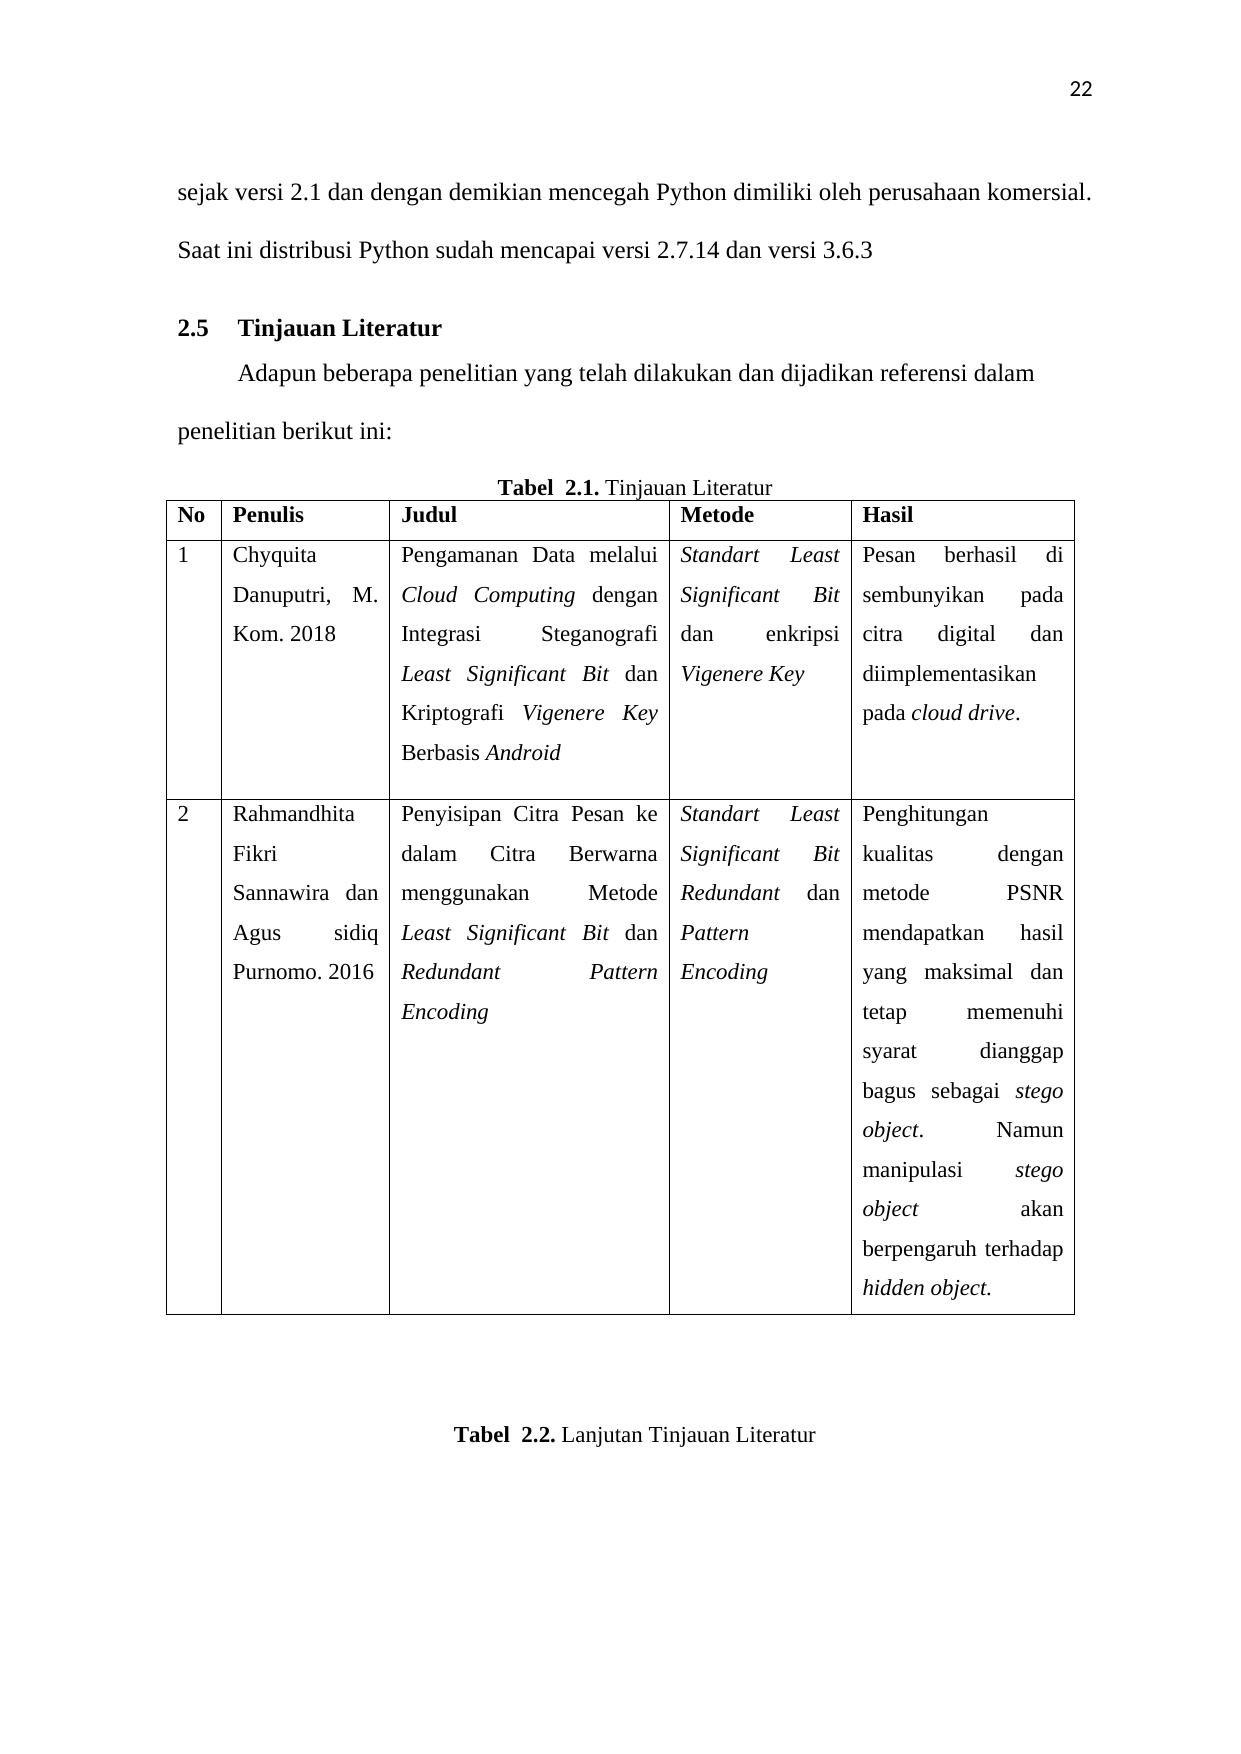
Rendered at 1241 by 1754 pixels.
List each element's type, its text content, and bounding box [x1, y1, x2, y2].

table_cell Pesan berhasil di sembunyikan pada citra digital dan diimplementasikan pada cloud drive. [852, 541, 1074, 799]
table_cell Rahmandhita Fikri Sannawira dan Agus sidiq Purnomo. 2016 [222, 800, 389, 1313]
table_cell Chyquita Danuputri, M. Kom. 2018 [222, 541, 389, 799]
text Tabel 2.2. Lanjutan Tinjauan Literatur [177, 1421, 1092, 1447]
subtitle Tinjauan Literatur [177, 313, 1092, 342]
table_cell Penghitungan kualitas dengan metode PSNR mendapatkan hasil yang maksimal dan tetap memenuhi syarat dianggap bagus sebagai stego object. Namun manipulasi stego object akan berpengaruh terhadap hidden object. [852, 800, 1074, 1313]
table_cell Pengamanan Data melalui Cloud Computing dengan Integrasi Steganografi Least Significant Bit dan Kriptografi Vigenere Key Berbasis Android [390, 541, 669, 799]
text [177, 177, 1092, 263]
table_header Metode [670, 501, 851, 540]
table_cell 1 [167, 541, 221, 799]
table_header Judul [390, 501, 669, 540]
table_cell Standart Least Significant Bit dan enkripsi Vigenere Key [670, 541, 851, 799]
table_cell 2 [167, 800, 221, 1313]
table_cell Standart Least Significant Bit Redundant dan Pattern Encoding [670, 800, 851, 1313]
table_cell Penyisipan Citra Pesan ke dalam Citra Berwarna menggunakan Metode Least Significant Bit dan Redundant Pattern Encoding [390, 800, 669, 1313]
table_header No [167, 501, 221, 540]
table_header Hasil [852, 501, 1074, 540]
text Tabel 2.1. Tinjauan Literatur [177, 473, 1092, 500]
table_header Penulis [222, 501, 389, 540]
text Adapun beberapa penelitian yang telah dilakukan dan dijadikan referensi dalam penelitian berikut ini: [177, 358, 1092, 445]
